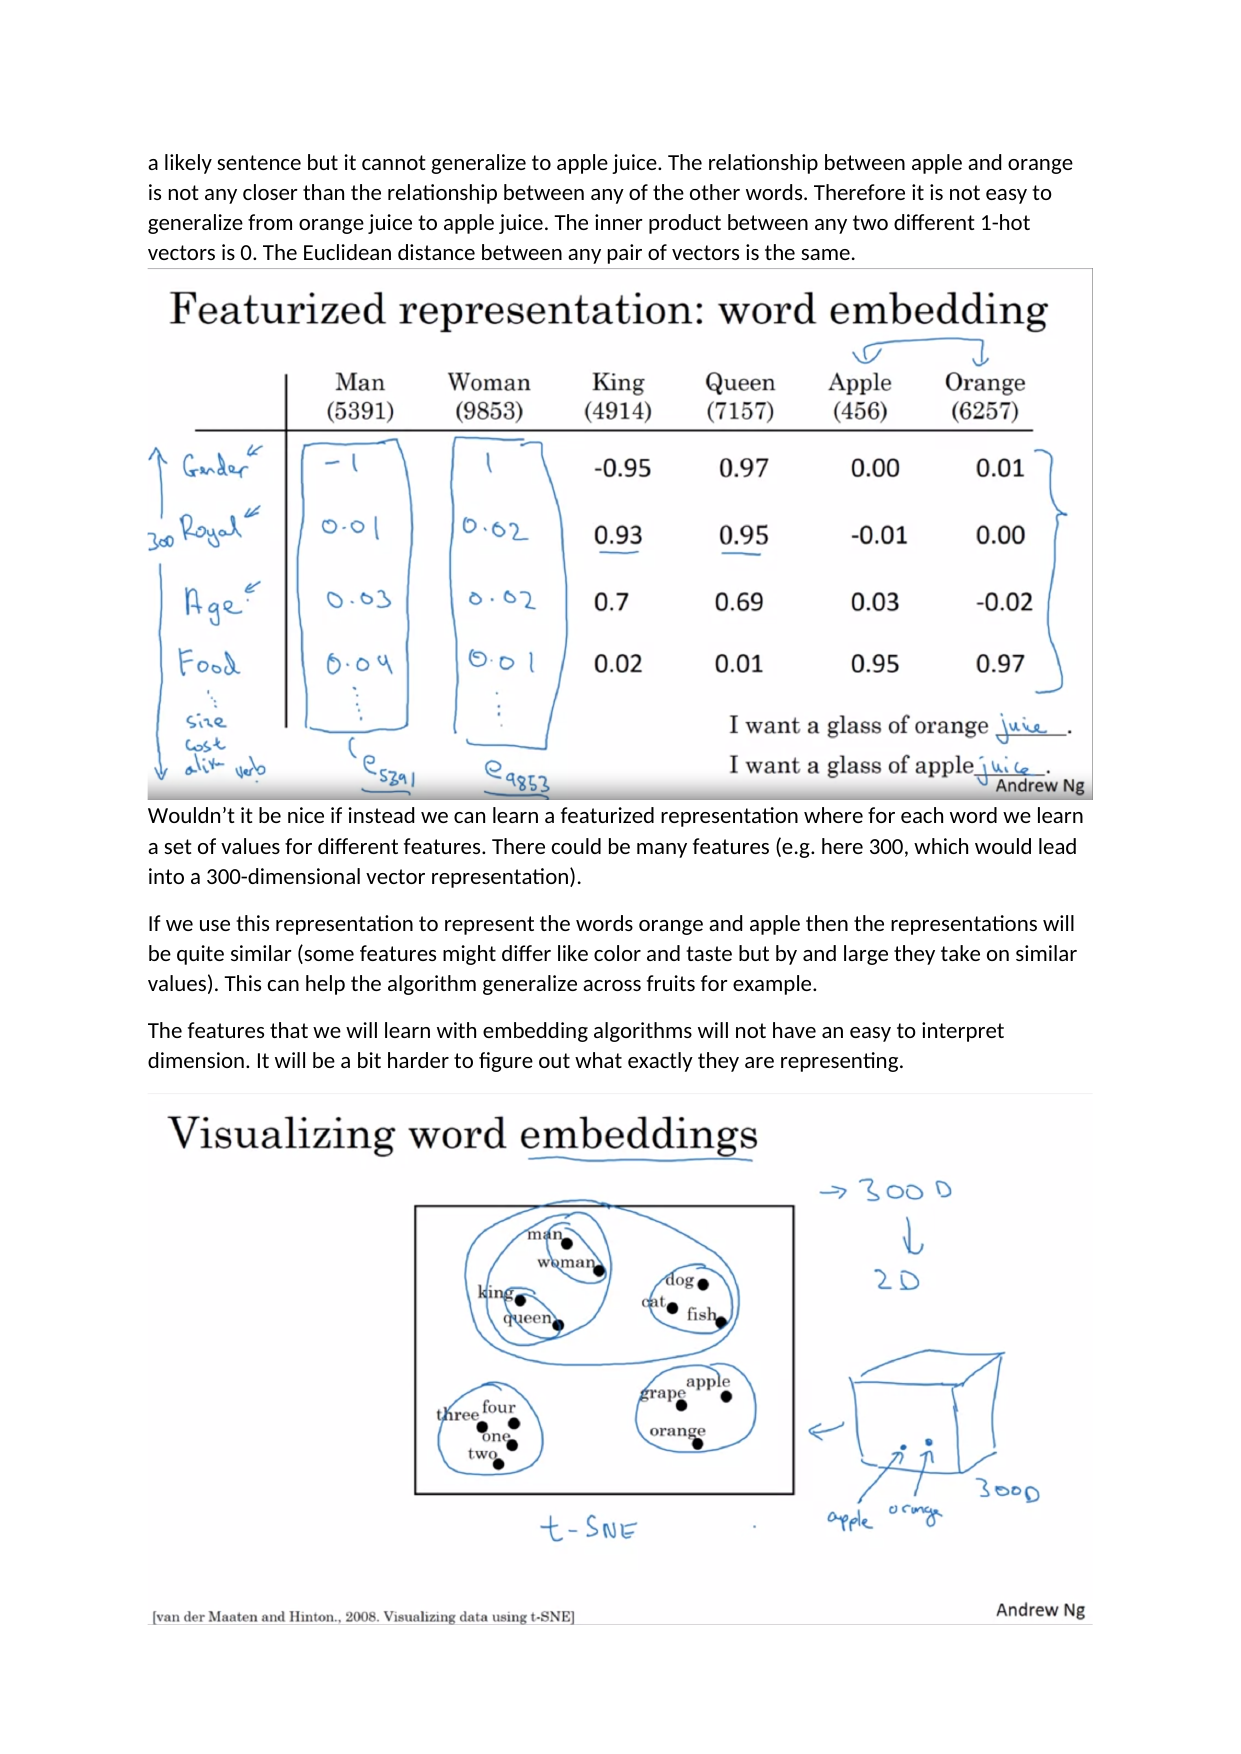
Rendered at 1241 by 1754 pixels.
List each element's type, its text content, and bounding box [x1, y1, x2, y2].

text If we use this representation to represent the words orange and apple then the representations will be quite similar (some features might differ like color and taste but by and large they take on similar values). This can help the algorithm generalize across fruits for example. [148, 909, 1093, 997]
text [148, 148, 1093, 268]
text The features that we will learn with embedding algorithms will not have an easy to interpret dimension. It will be a bit harder to figure out what exactly they are representing. [148, 1016, 1093, 1074]
picture [147, 268, 1093, 800]
picture [147, 1093, 1093, 1625]
